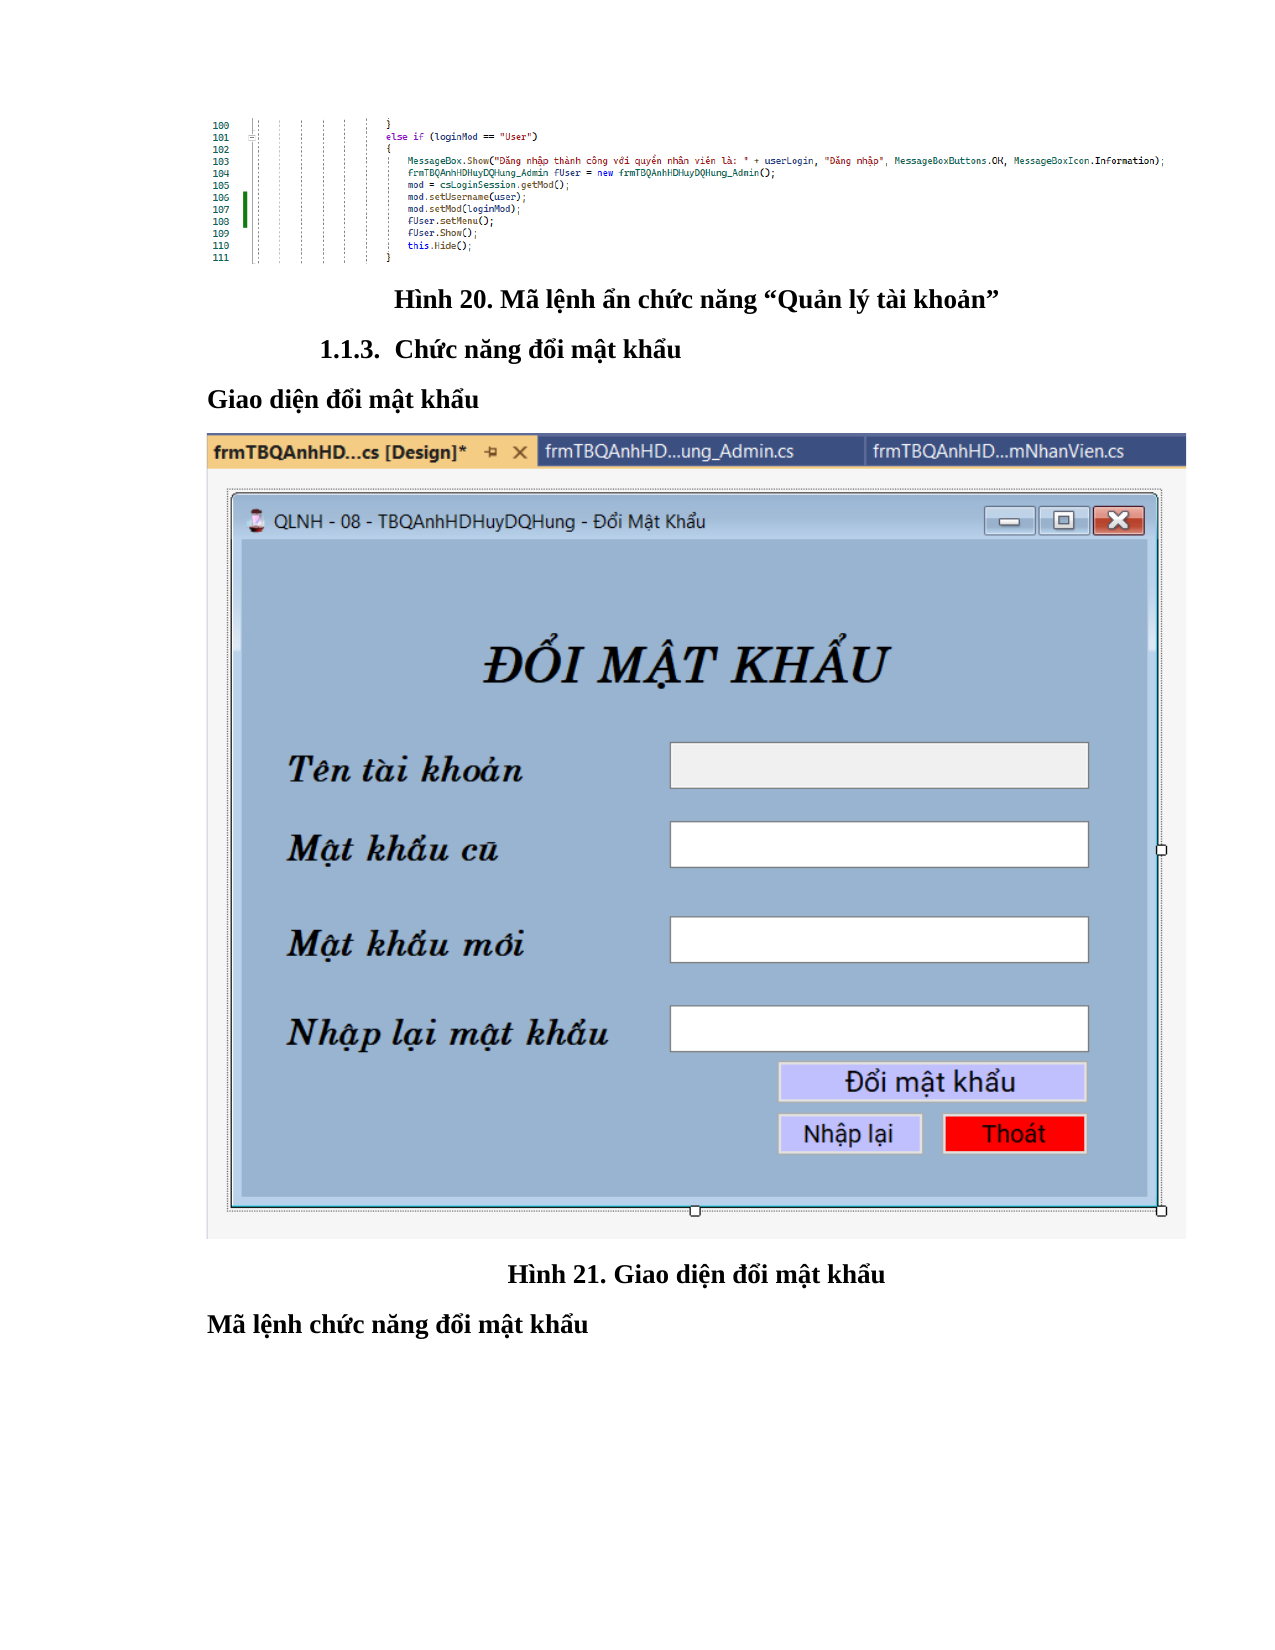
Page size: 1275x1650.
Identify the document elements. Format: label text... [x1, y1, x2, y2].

text Mã lệnh chức năng đổi mật khẩu [207, 1308, 1186, 1339]
picture [206, 118, 1187, 264]
list Chức năng đổi mật khẩu [319, 333, 1186, 364]
text Hình 21. Giao diện đổi mật khẩu [207, 1258, 1186, 1289]
picture [206, 433, 1187, 1239]
text Giao diện đổi mật khẩu [207, 383, 1186, 414]
text Hình 20. Mã lệnh ẩn chức năng “Quản lý tài khoản” [207, 283, 1186, 314]
